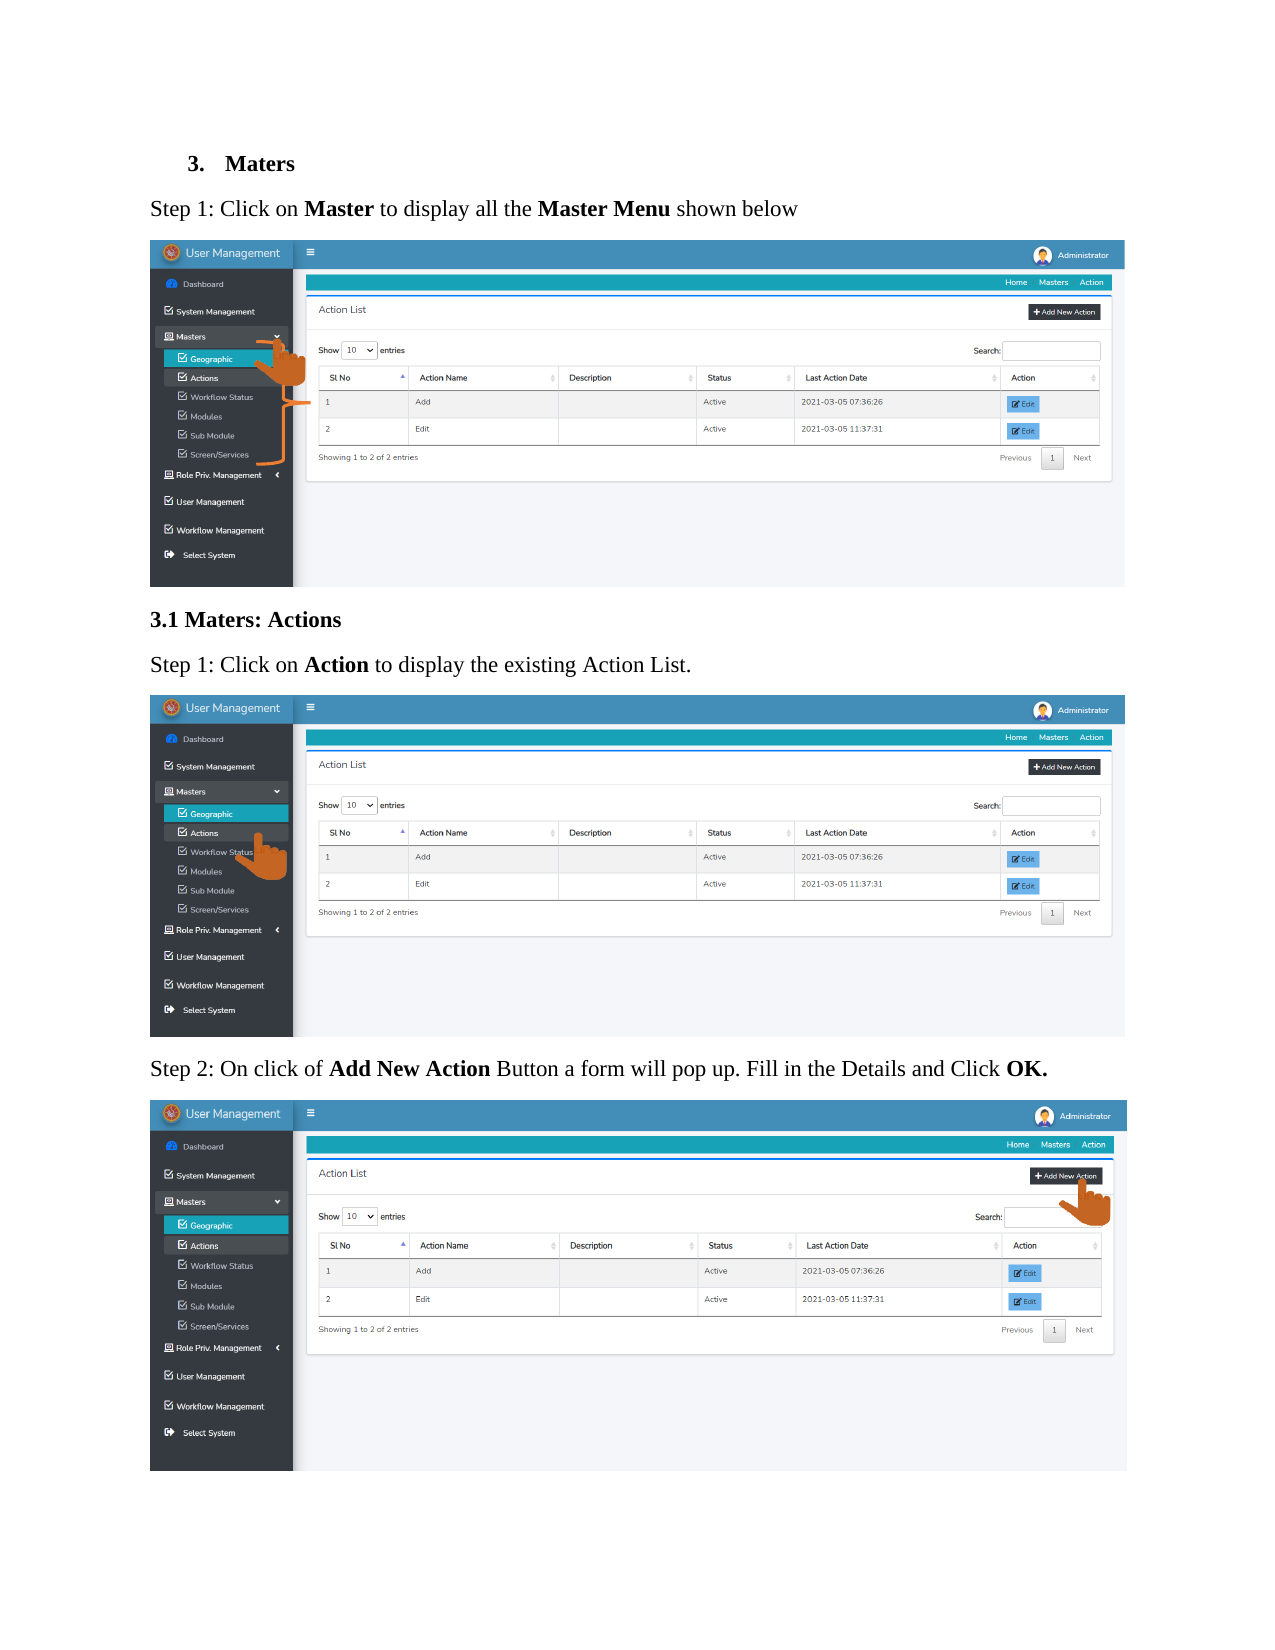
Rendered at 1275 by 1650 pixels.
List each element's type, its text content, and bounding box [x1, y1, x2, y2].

list Maters [187, 150, 1125, 176]
text Step 2: On click of Add New Action Button a form will pop up. Fill in the Details and Click OK. [150, 1056, 1125, 1082]
text Step 1: Click on Master to display all the Master Menu shown below [150, 195, 1125, 221]
picture [150, 240, 1125, 587]
picture [150, 695, 1125, 1037]
picture [150, 1100, 1127, 1471]
text 3.1 Maters: Actions [150, 606, 1125, 632]
text Step 1: Click on Action to display the existing Action List. [150, 651, 1125, 677]
